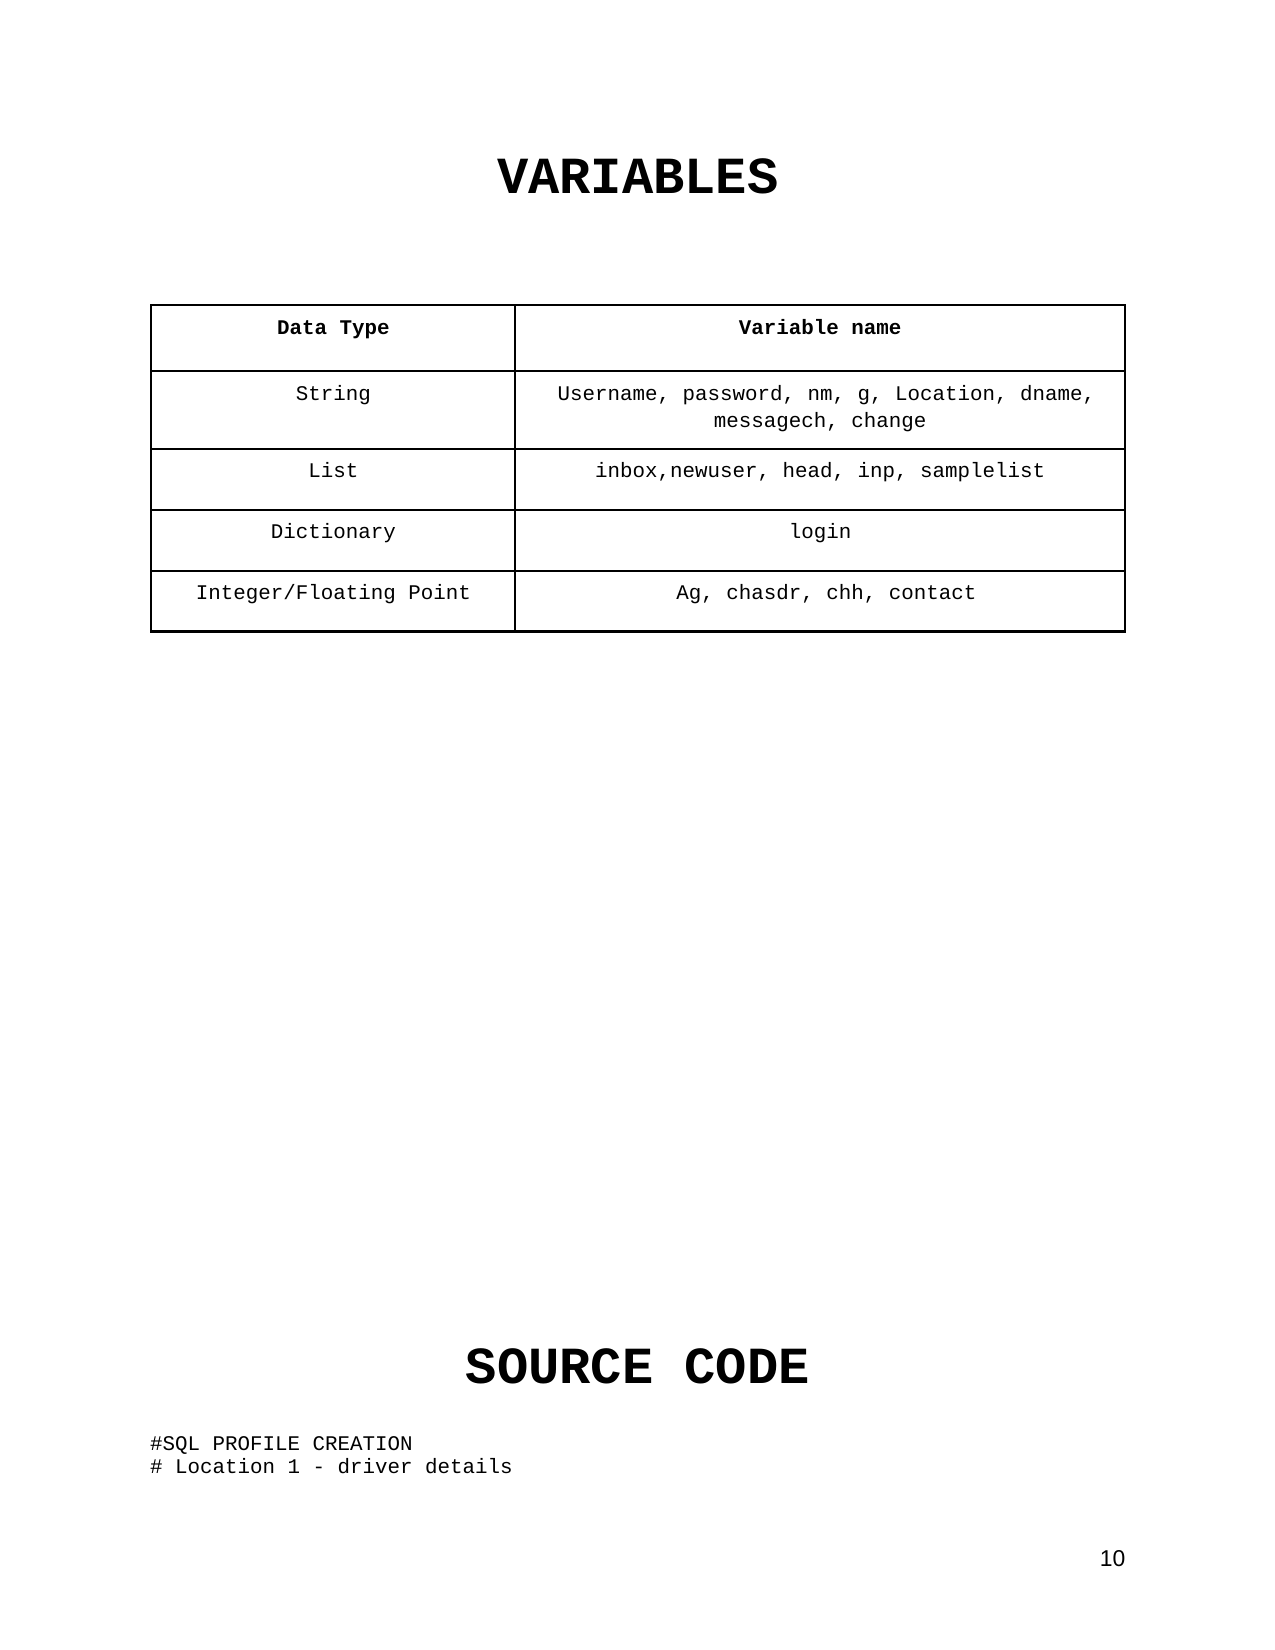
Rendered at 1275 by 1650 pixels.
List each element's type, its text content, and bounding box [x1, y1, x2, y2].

table_cell List [152, 450, 514, 508]
table_header Data Type [152, 306, 514, 370]
text VARIABLES [150, 150, 1125, 209]
table_cell Dictionary [152, 511, 514, 569]
table_cell Integer/Floating Point [152, 572, 514, 630]
text SOURCE CODE [150, 1340, 1125, 1399]
text #SQL PROFILE CREATION [150, 1433, 1125, 1456]
table_cell inbox,newuser, head, inp, samplelist [516, 450, 1124, 508]
table_cell Ag, chasdr, chh, contact [516, 572, 1124, 630]
table_cell login [516, 511, 1124, 569]
text # Location 1 - driver details [150, 1456, 1125, 1480]
table_header Variable name [516, 306, 1124, 370]
table_cell Username, password, nm, g, Location, dname, messagech, change [516, 372, 1124, 448]
table_cell String [152, 372, 514, 448]
